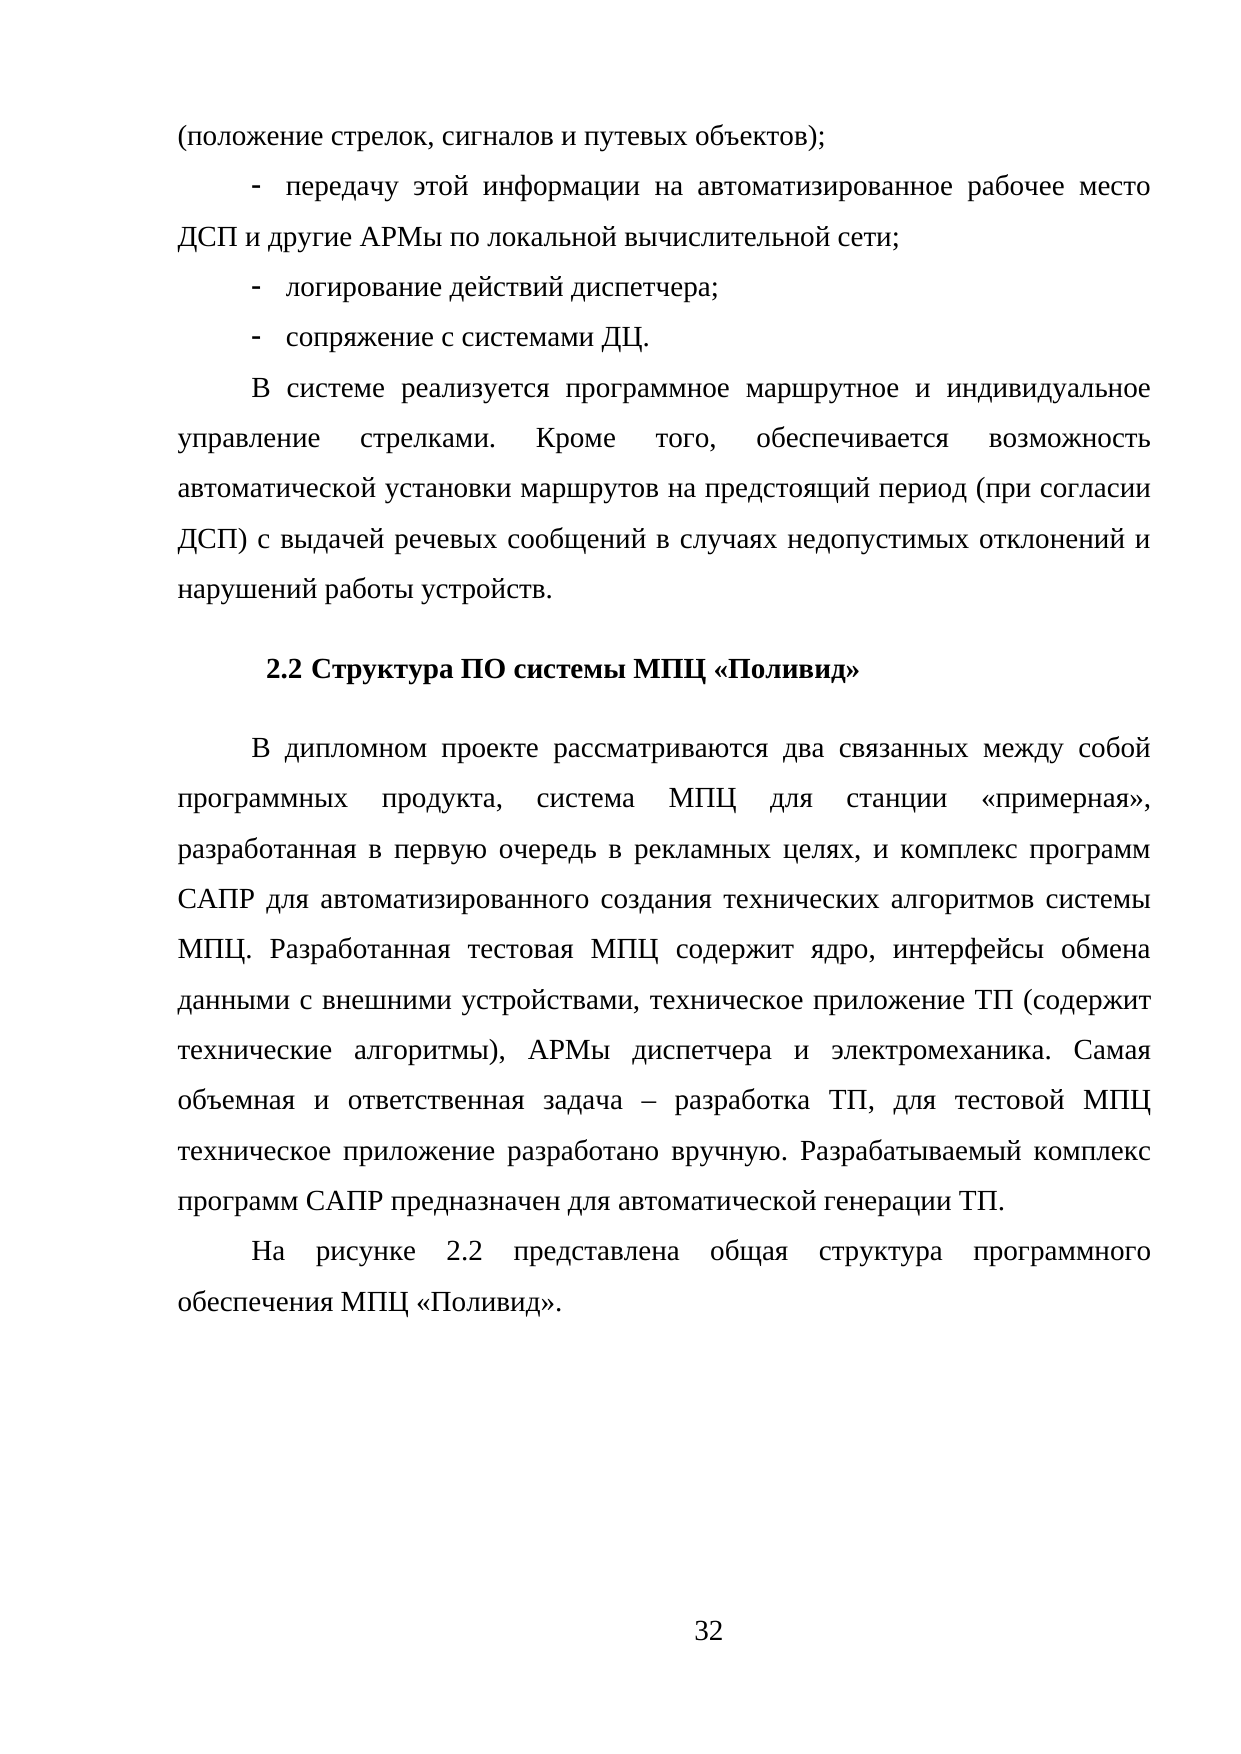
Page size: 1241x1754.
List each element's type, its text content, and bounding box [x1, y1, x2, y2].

text В системе реализуется программное маршрутное и индивидуальное управление стрелками. Кроме того, обеспечивается возможность автоматической установки маршрутов на предстоящий период (при согласии ДСП) с выдачей речевых сообщений в случаях недопустимых отклонений и нарушений работы устройств. [177, 370, 1152, 605]
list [177, 118, 1152, 152]
list Структура ПО системы МПЦ «Поливид» [266, 651, 1152, 684]
list логирование действий диспетчера; [177, 269, 1152, 303]
text В дипломном проекте рассматриваются два связанных между собой программных продукта, система МПЦ для станции «примерная», разработанная в первую очередь в рекламных целях, и комплекс программ САПР для автоматизированного создания технических алгоритмов системы МПЦ. Разработанная тестовая МПЦ содержит ядро, интерфейсы обмена данными с внешними устройствами, техническое приложение ТП (содержит технические алгоритмы), АРМы диспетчера и электромеханика. Самая объемная и ответственная задача – разработка ТП, для тестовой МПЦ техническое приложение разработано вручную. Разрабатываемый комплекс программ САПР предназначен для автоматической генерации ТП. [177, 730, 1152, 1217]
list сопряжение с системами ДЦ. [177, 319, 1152, 353]
text На рисунке 2.2 представлена общая структура программного обеспечения МПЦ «Поливид». [177, 1233, 1152, 1317]
list передачу этой информации на автоматизированное рабочее место ДСП и другие АРМы по локальной вычислительной сети; [177, 168, 1152, 252]
